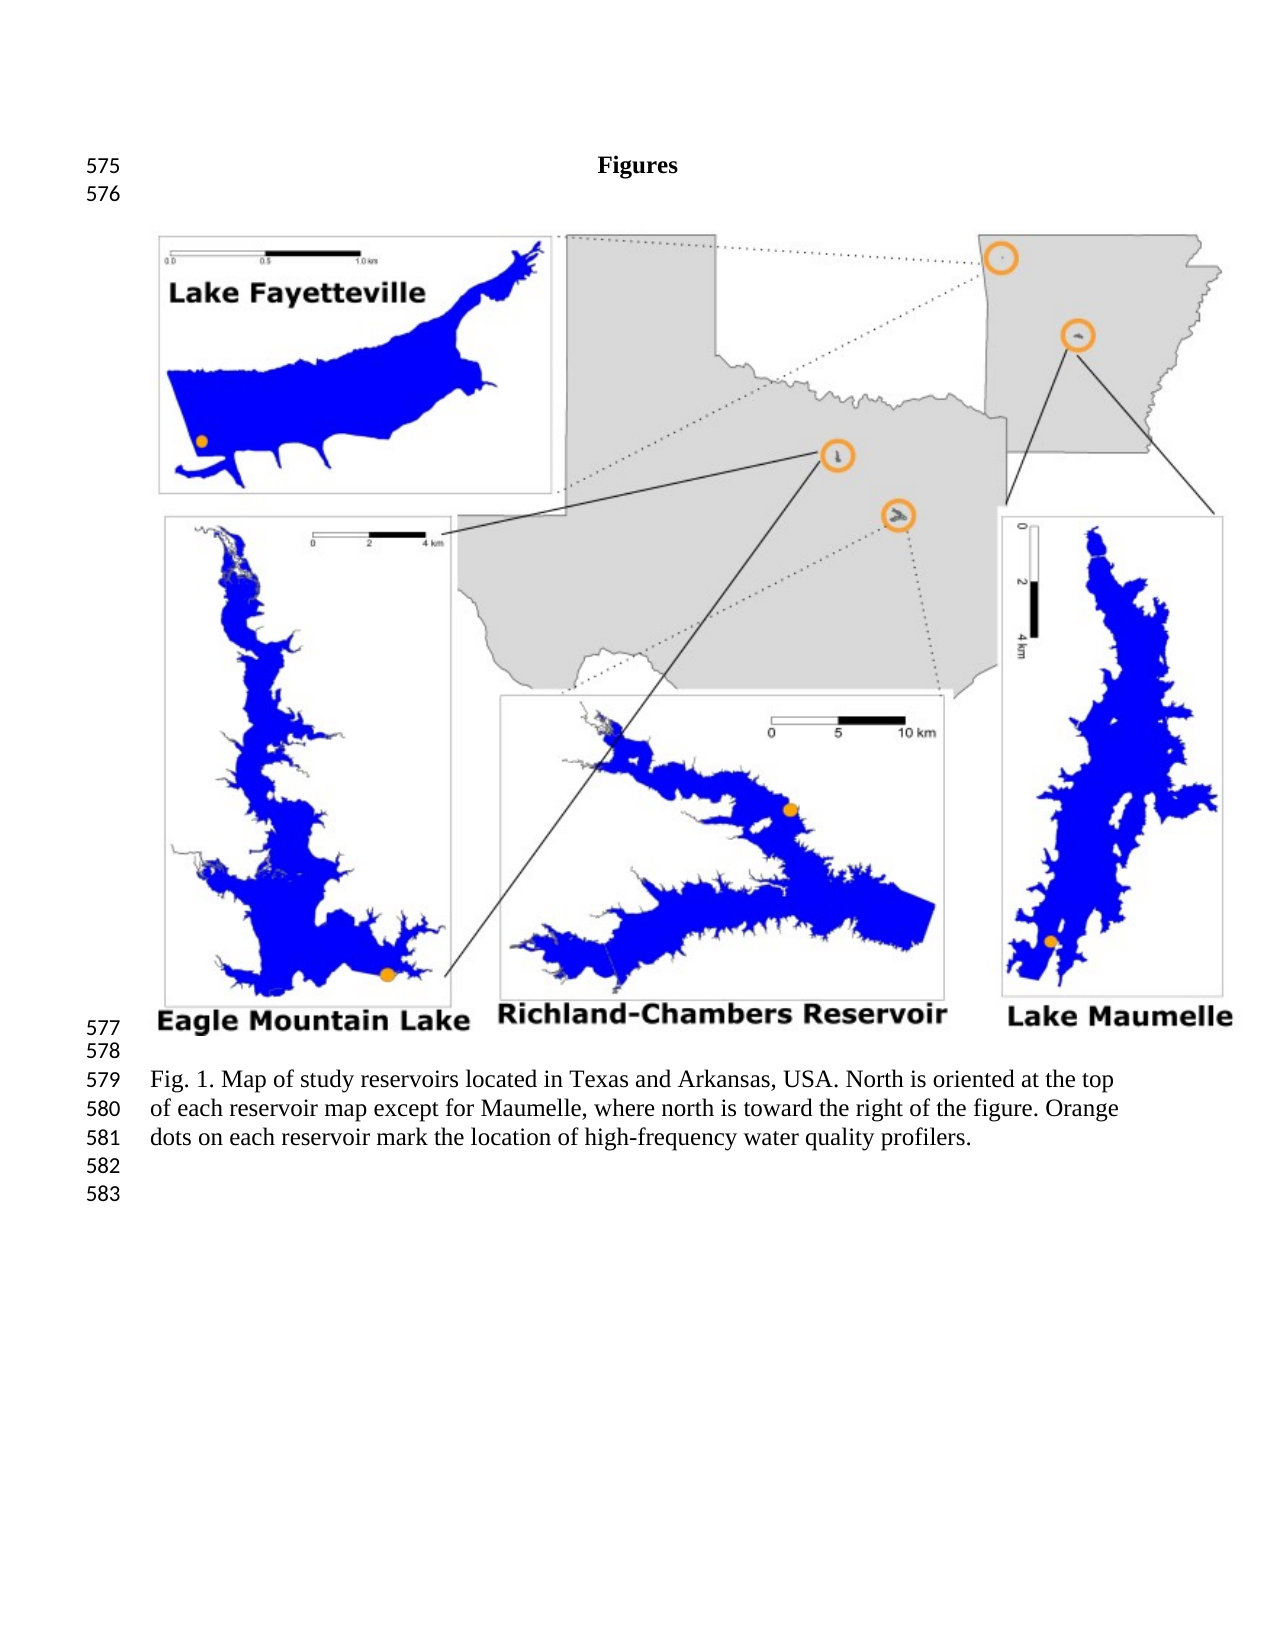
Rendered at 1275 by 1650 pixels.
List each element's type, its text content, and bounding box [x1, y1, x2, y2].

picture [150, 207, 1257, 1036]
text Fig. 1. Map of study reservoirs located in Texas and Arkansas, USA. North is oriented at the top of each reservoir map except for Maumelle, where north is toward the right of the figure. Orange dots on each reservoir mark the location of high-frequency water quality profilers. [150, 1064, 1125, 1151]
text Figures [150, 150, 1125, 179]
